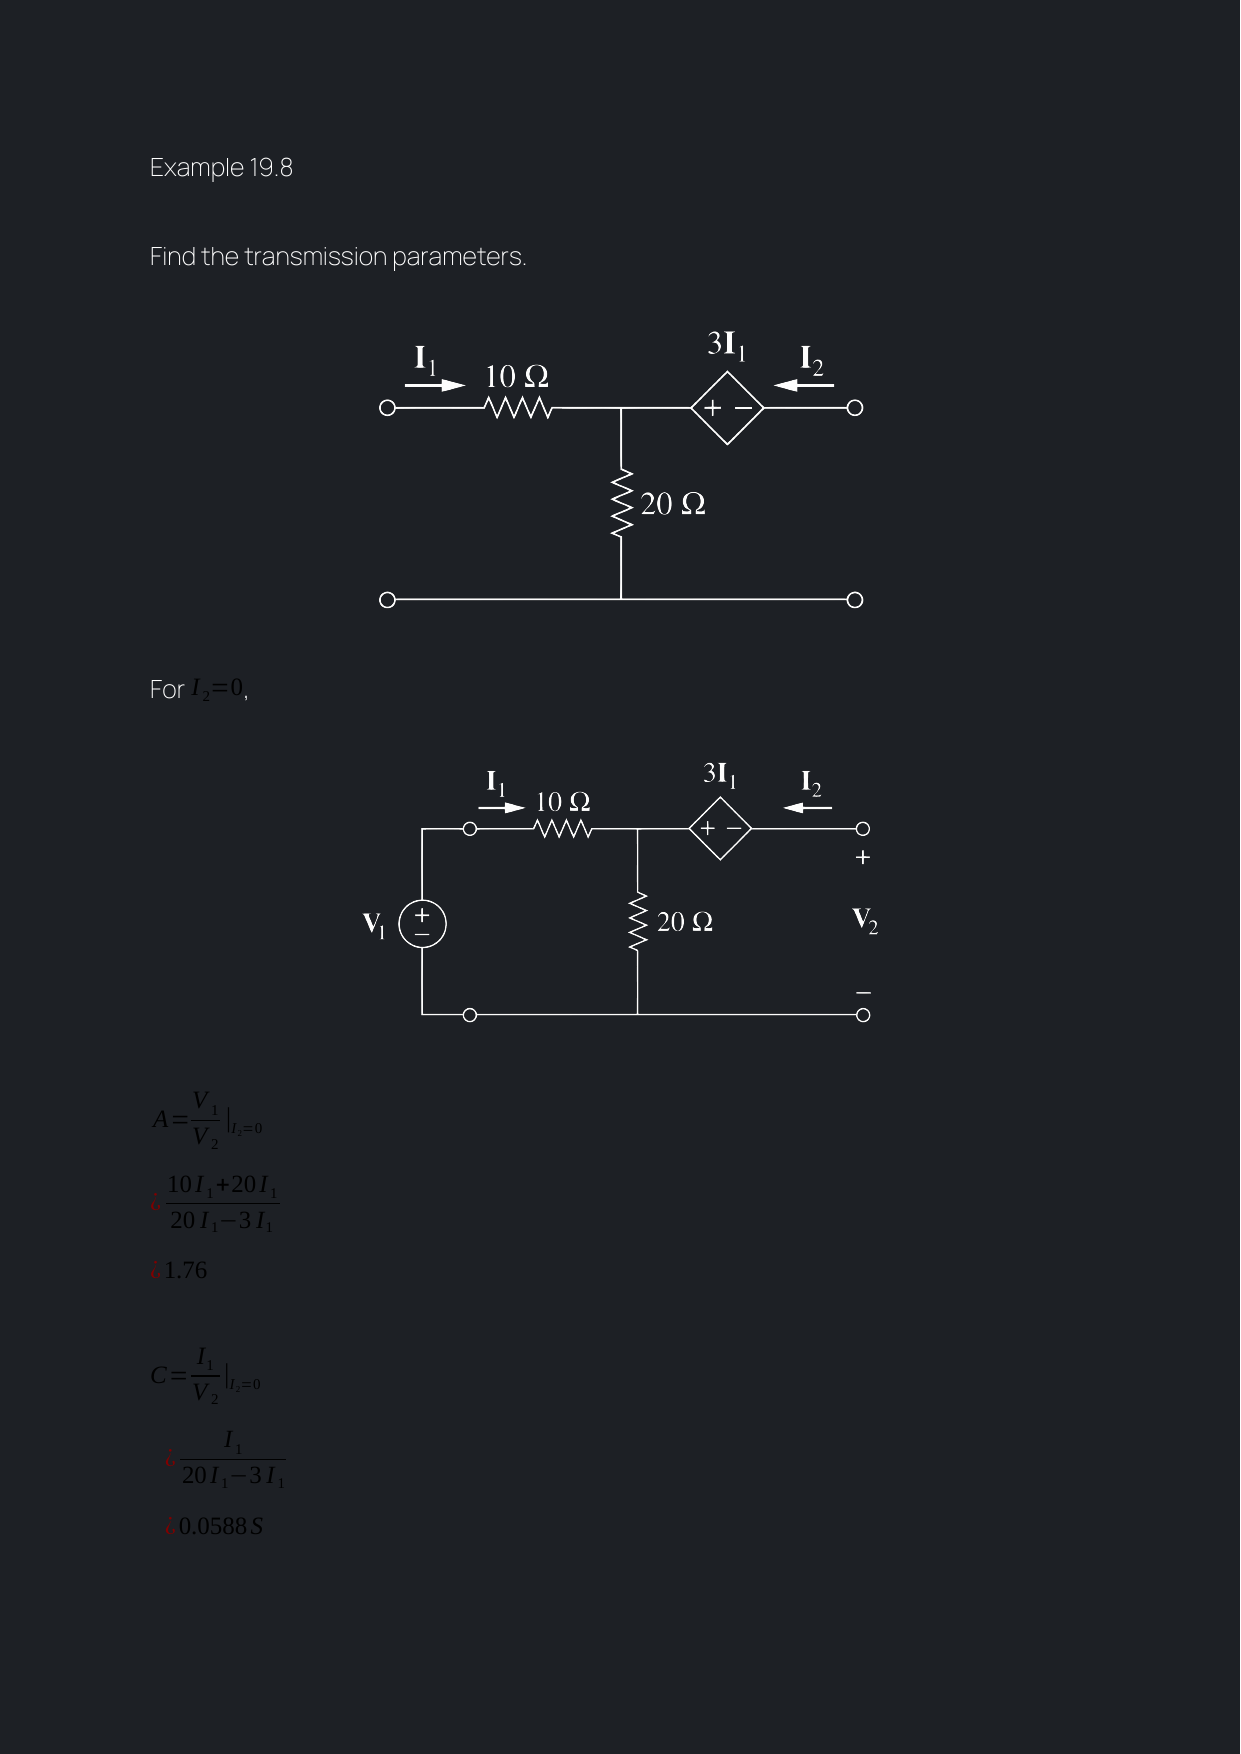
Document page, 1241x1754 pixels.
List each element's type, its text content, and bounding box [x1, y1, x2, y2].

text For , [150, 672, 1090, 706]
picture [356, 760, 885, 1033]
picture [359, 327, 881, 618]
text Find the transmission parameters. [150, 239, 1090, 273]
text Example 19.8 [150, 150, 1090, 184]
